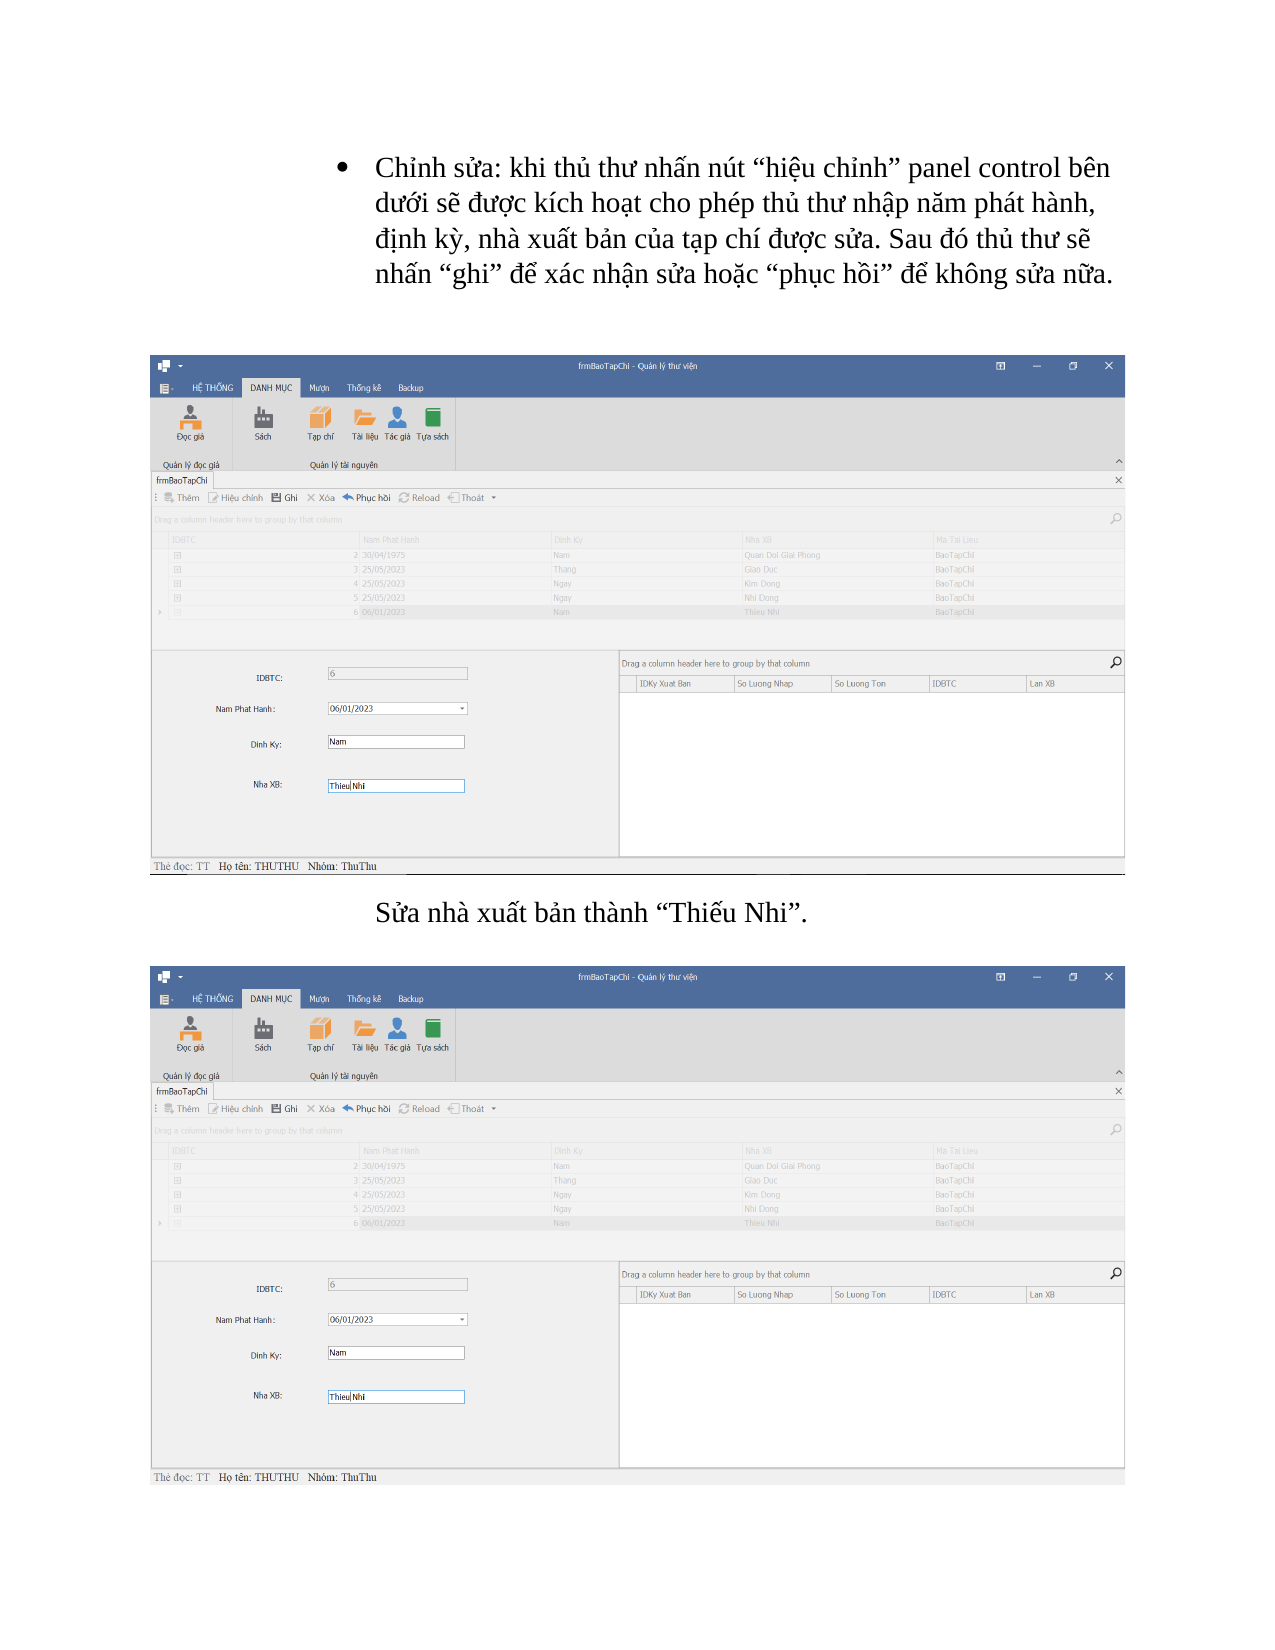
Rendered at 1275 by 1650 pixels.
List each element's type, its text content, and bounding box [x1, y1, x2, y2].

list Sửa nhà xuất bản thành “Thiếu Nhi”. [375, 875, 1125, 929]
list Chỉnh sửa: khi thủ thư nhấn nút “hiệu chỉnh” panel control bên dưới sẽ được kích hoạt cho phép thủ thư nhập năm phát hành, định kỳ, nhà xuất bản của tạp chí được sửa. Sau đó thủ thư sẽ nhấn “ghi” để xác nhận sửa hoặc “phục hồi” để không sửa nữa. [337, 150, 1125, 290]
picture [150, 966, 1125, 1485]
picture [150, 355, 1125, 875]
